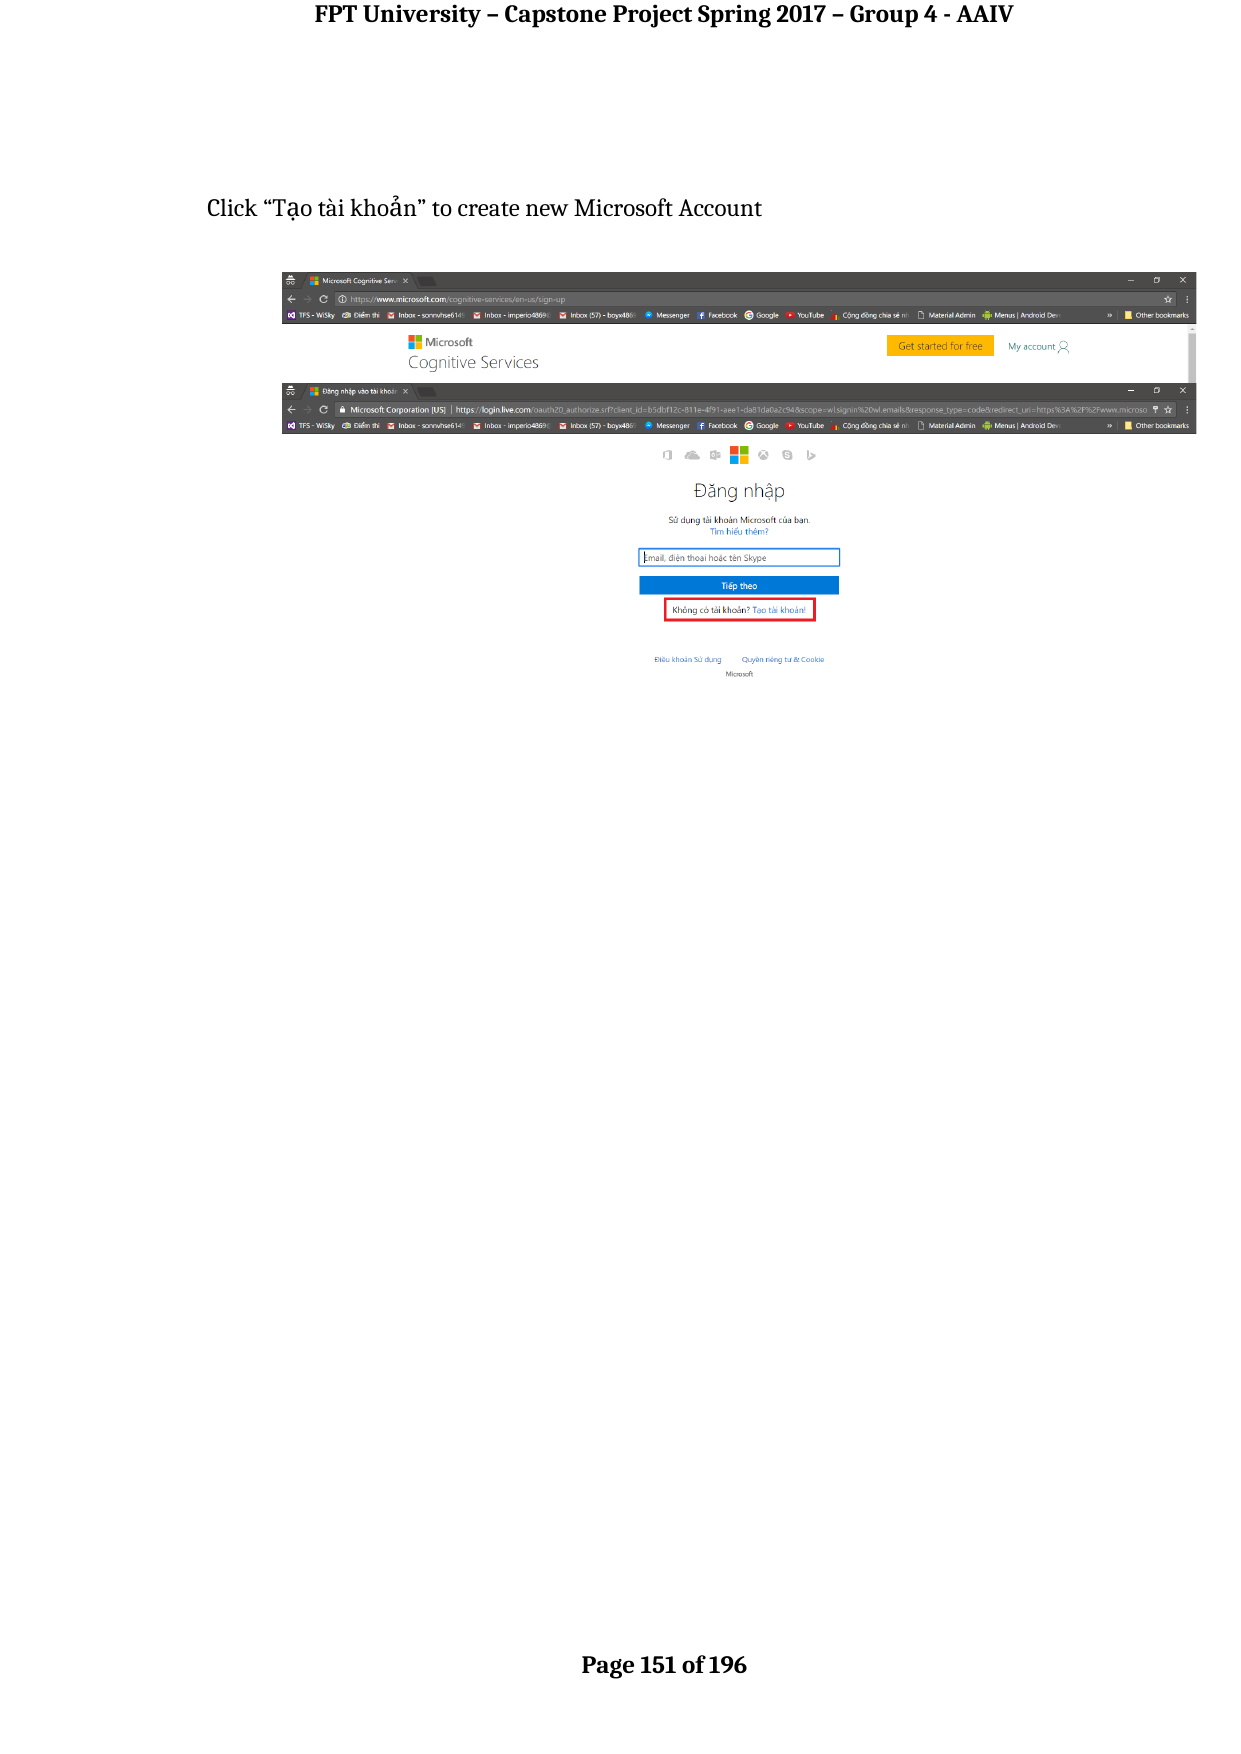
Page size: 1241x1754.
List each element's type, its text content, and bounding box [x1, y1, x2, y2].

picture [282, 272, 1197, 770]
text Click “Tạo tài khoản” to create new Microsoft Account [207, 194, 1122, 223]
